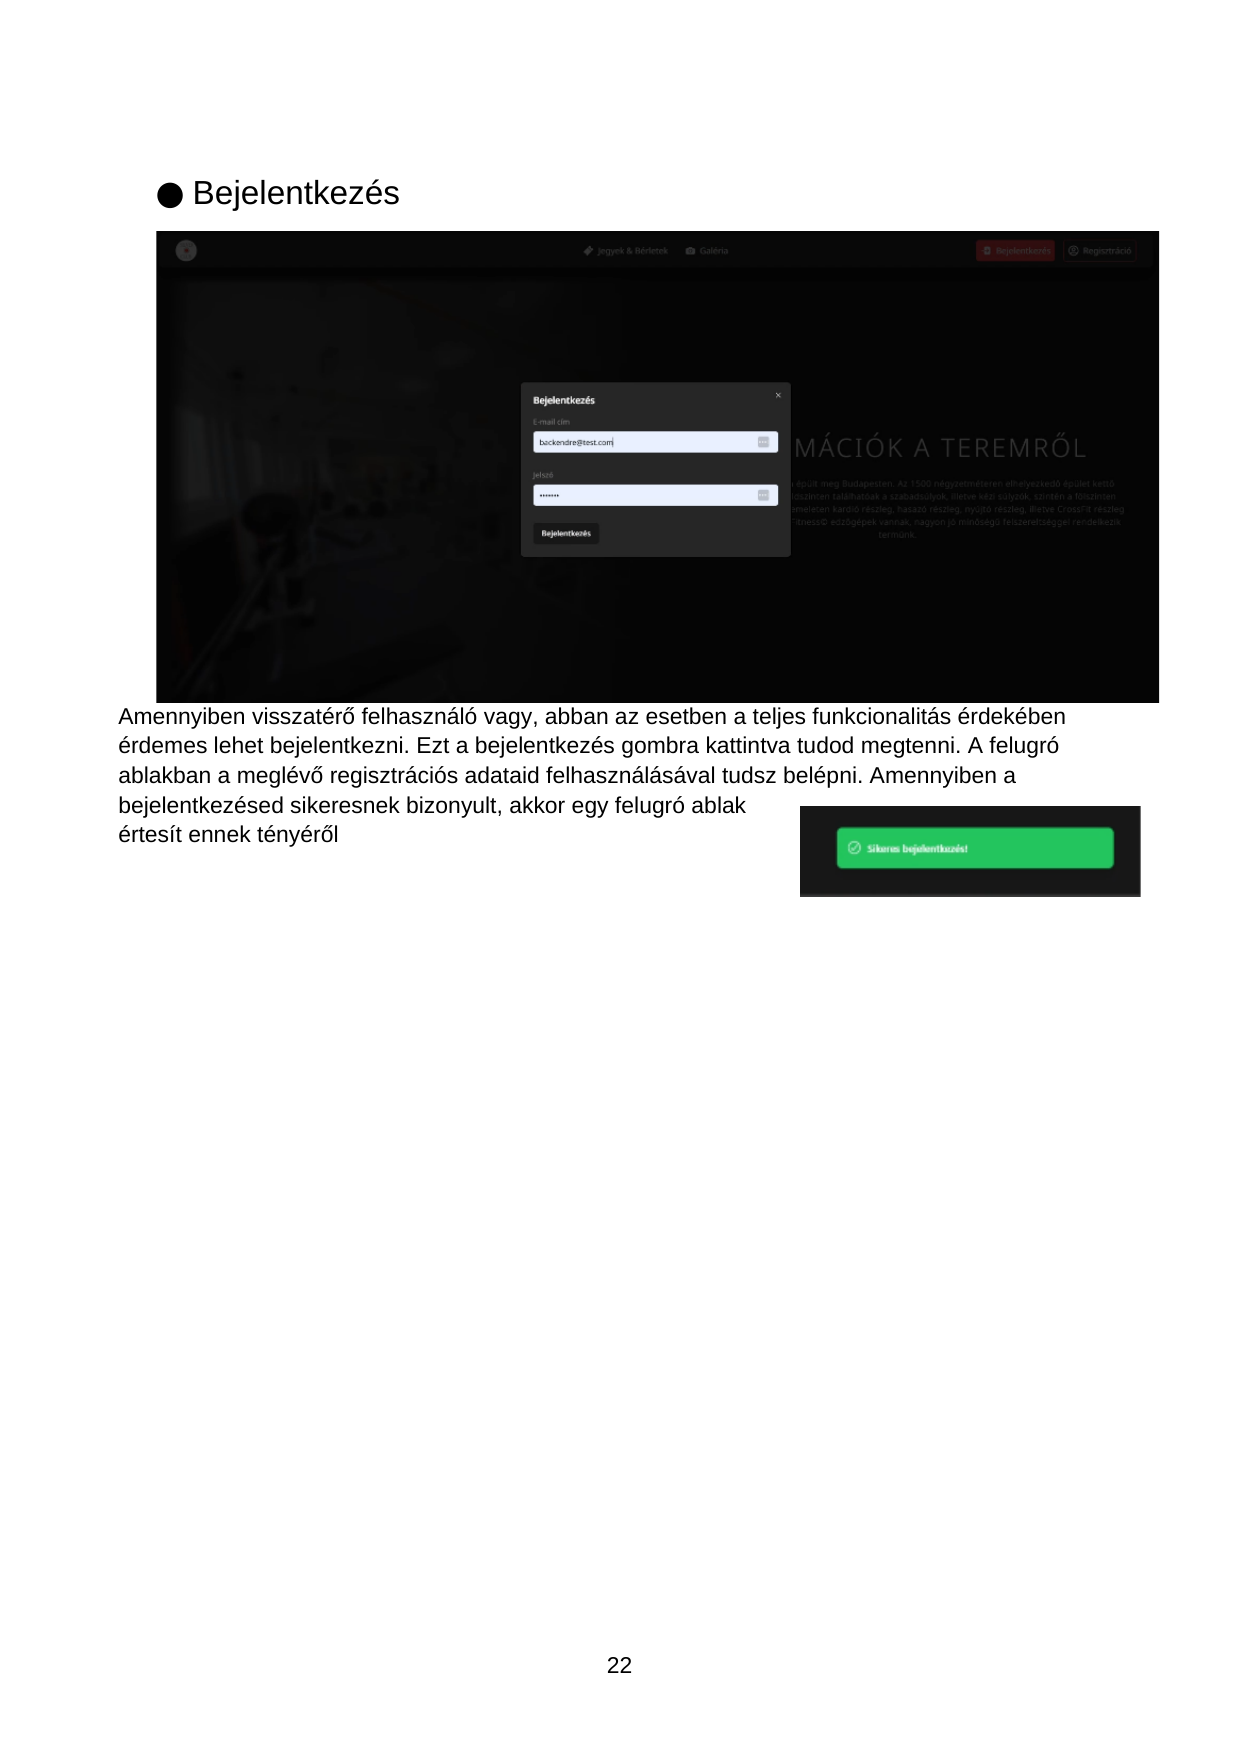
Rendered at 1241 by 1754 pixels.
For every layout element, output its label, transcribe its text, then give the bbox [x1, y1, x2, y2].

subtitle Bejelentkezés [155, 155, 1120, 223]
picture [800, 806, 1141, 897]
picture [156, 231, 1160, 703]
